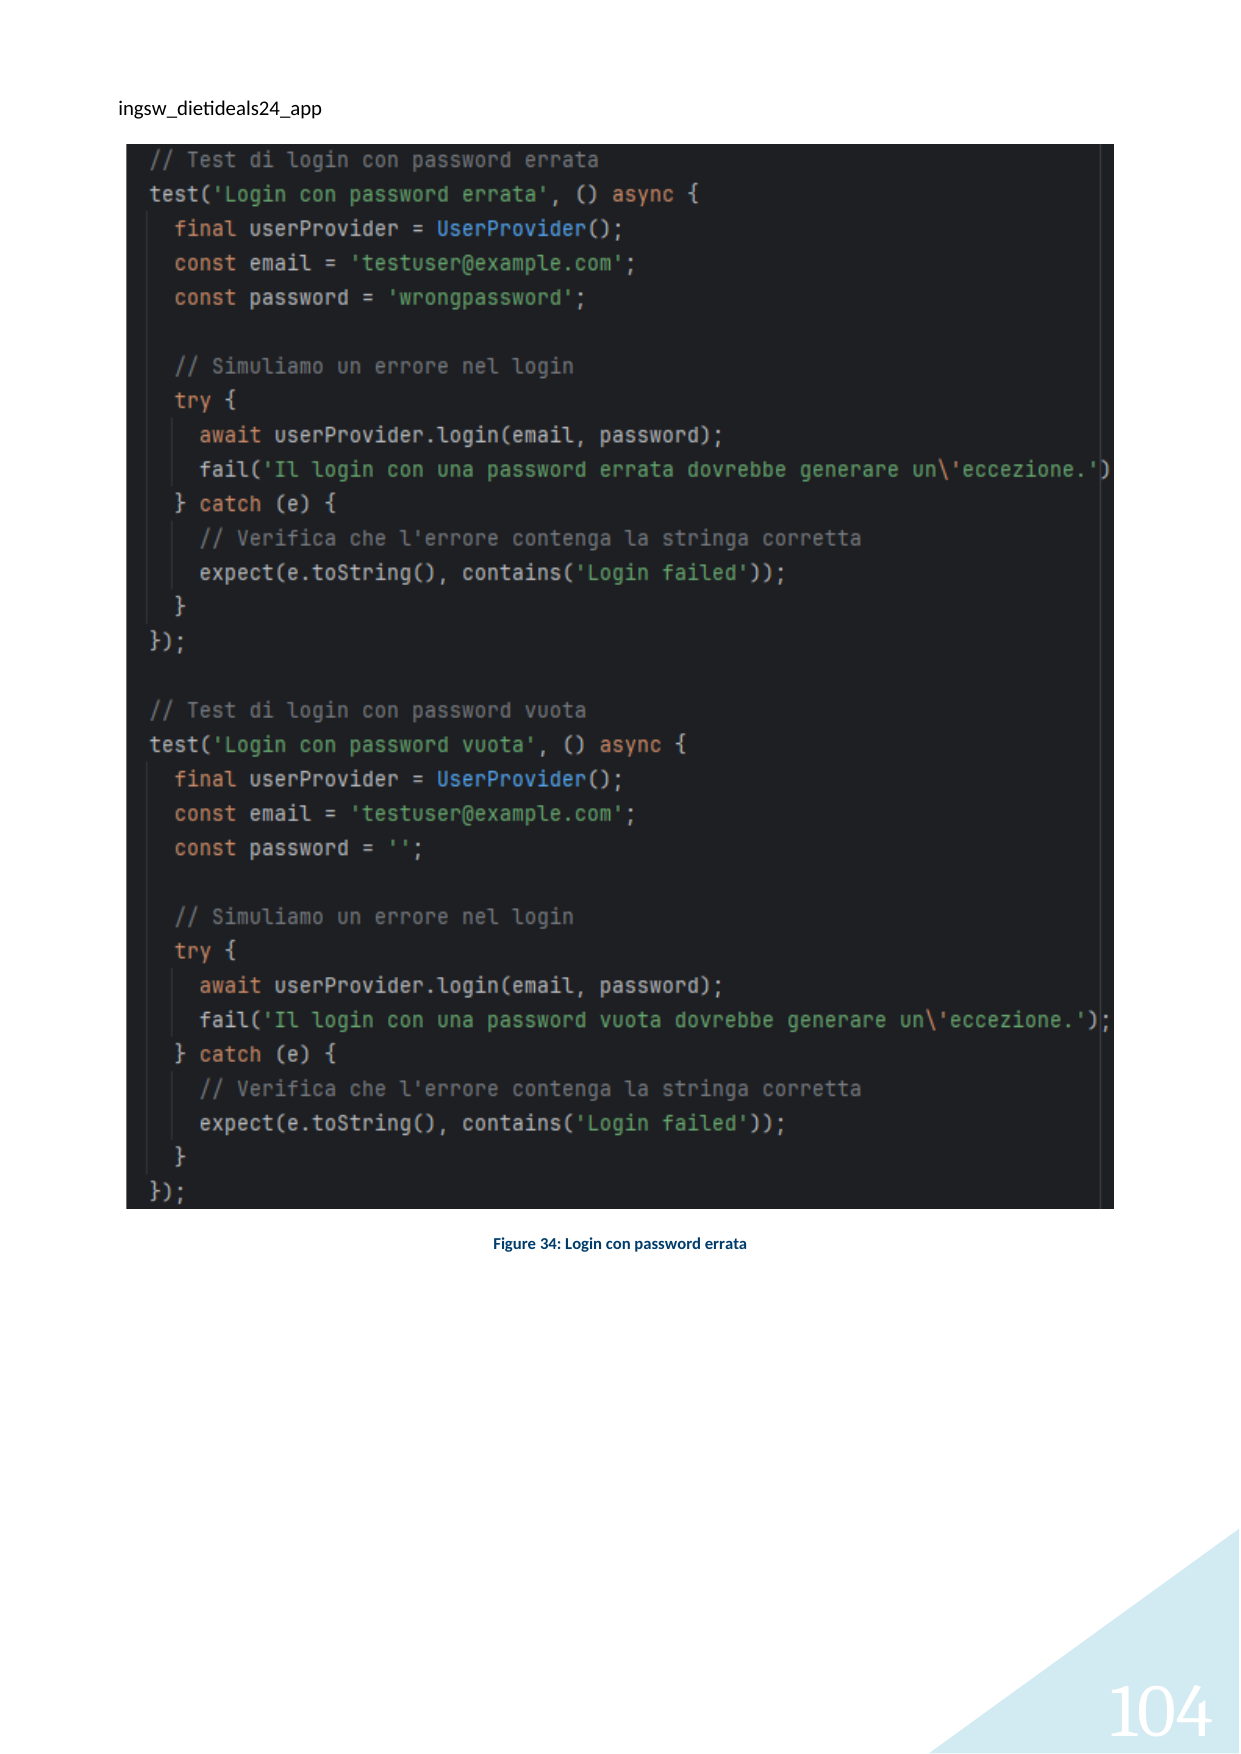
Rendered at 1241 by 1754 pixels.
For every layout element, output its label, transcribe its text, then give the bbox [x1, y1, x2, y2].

text Figure 34: Login con password errata [118, 1233, 1122, 1254]
picture [126, 144, 1114, 1209]
